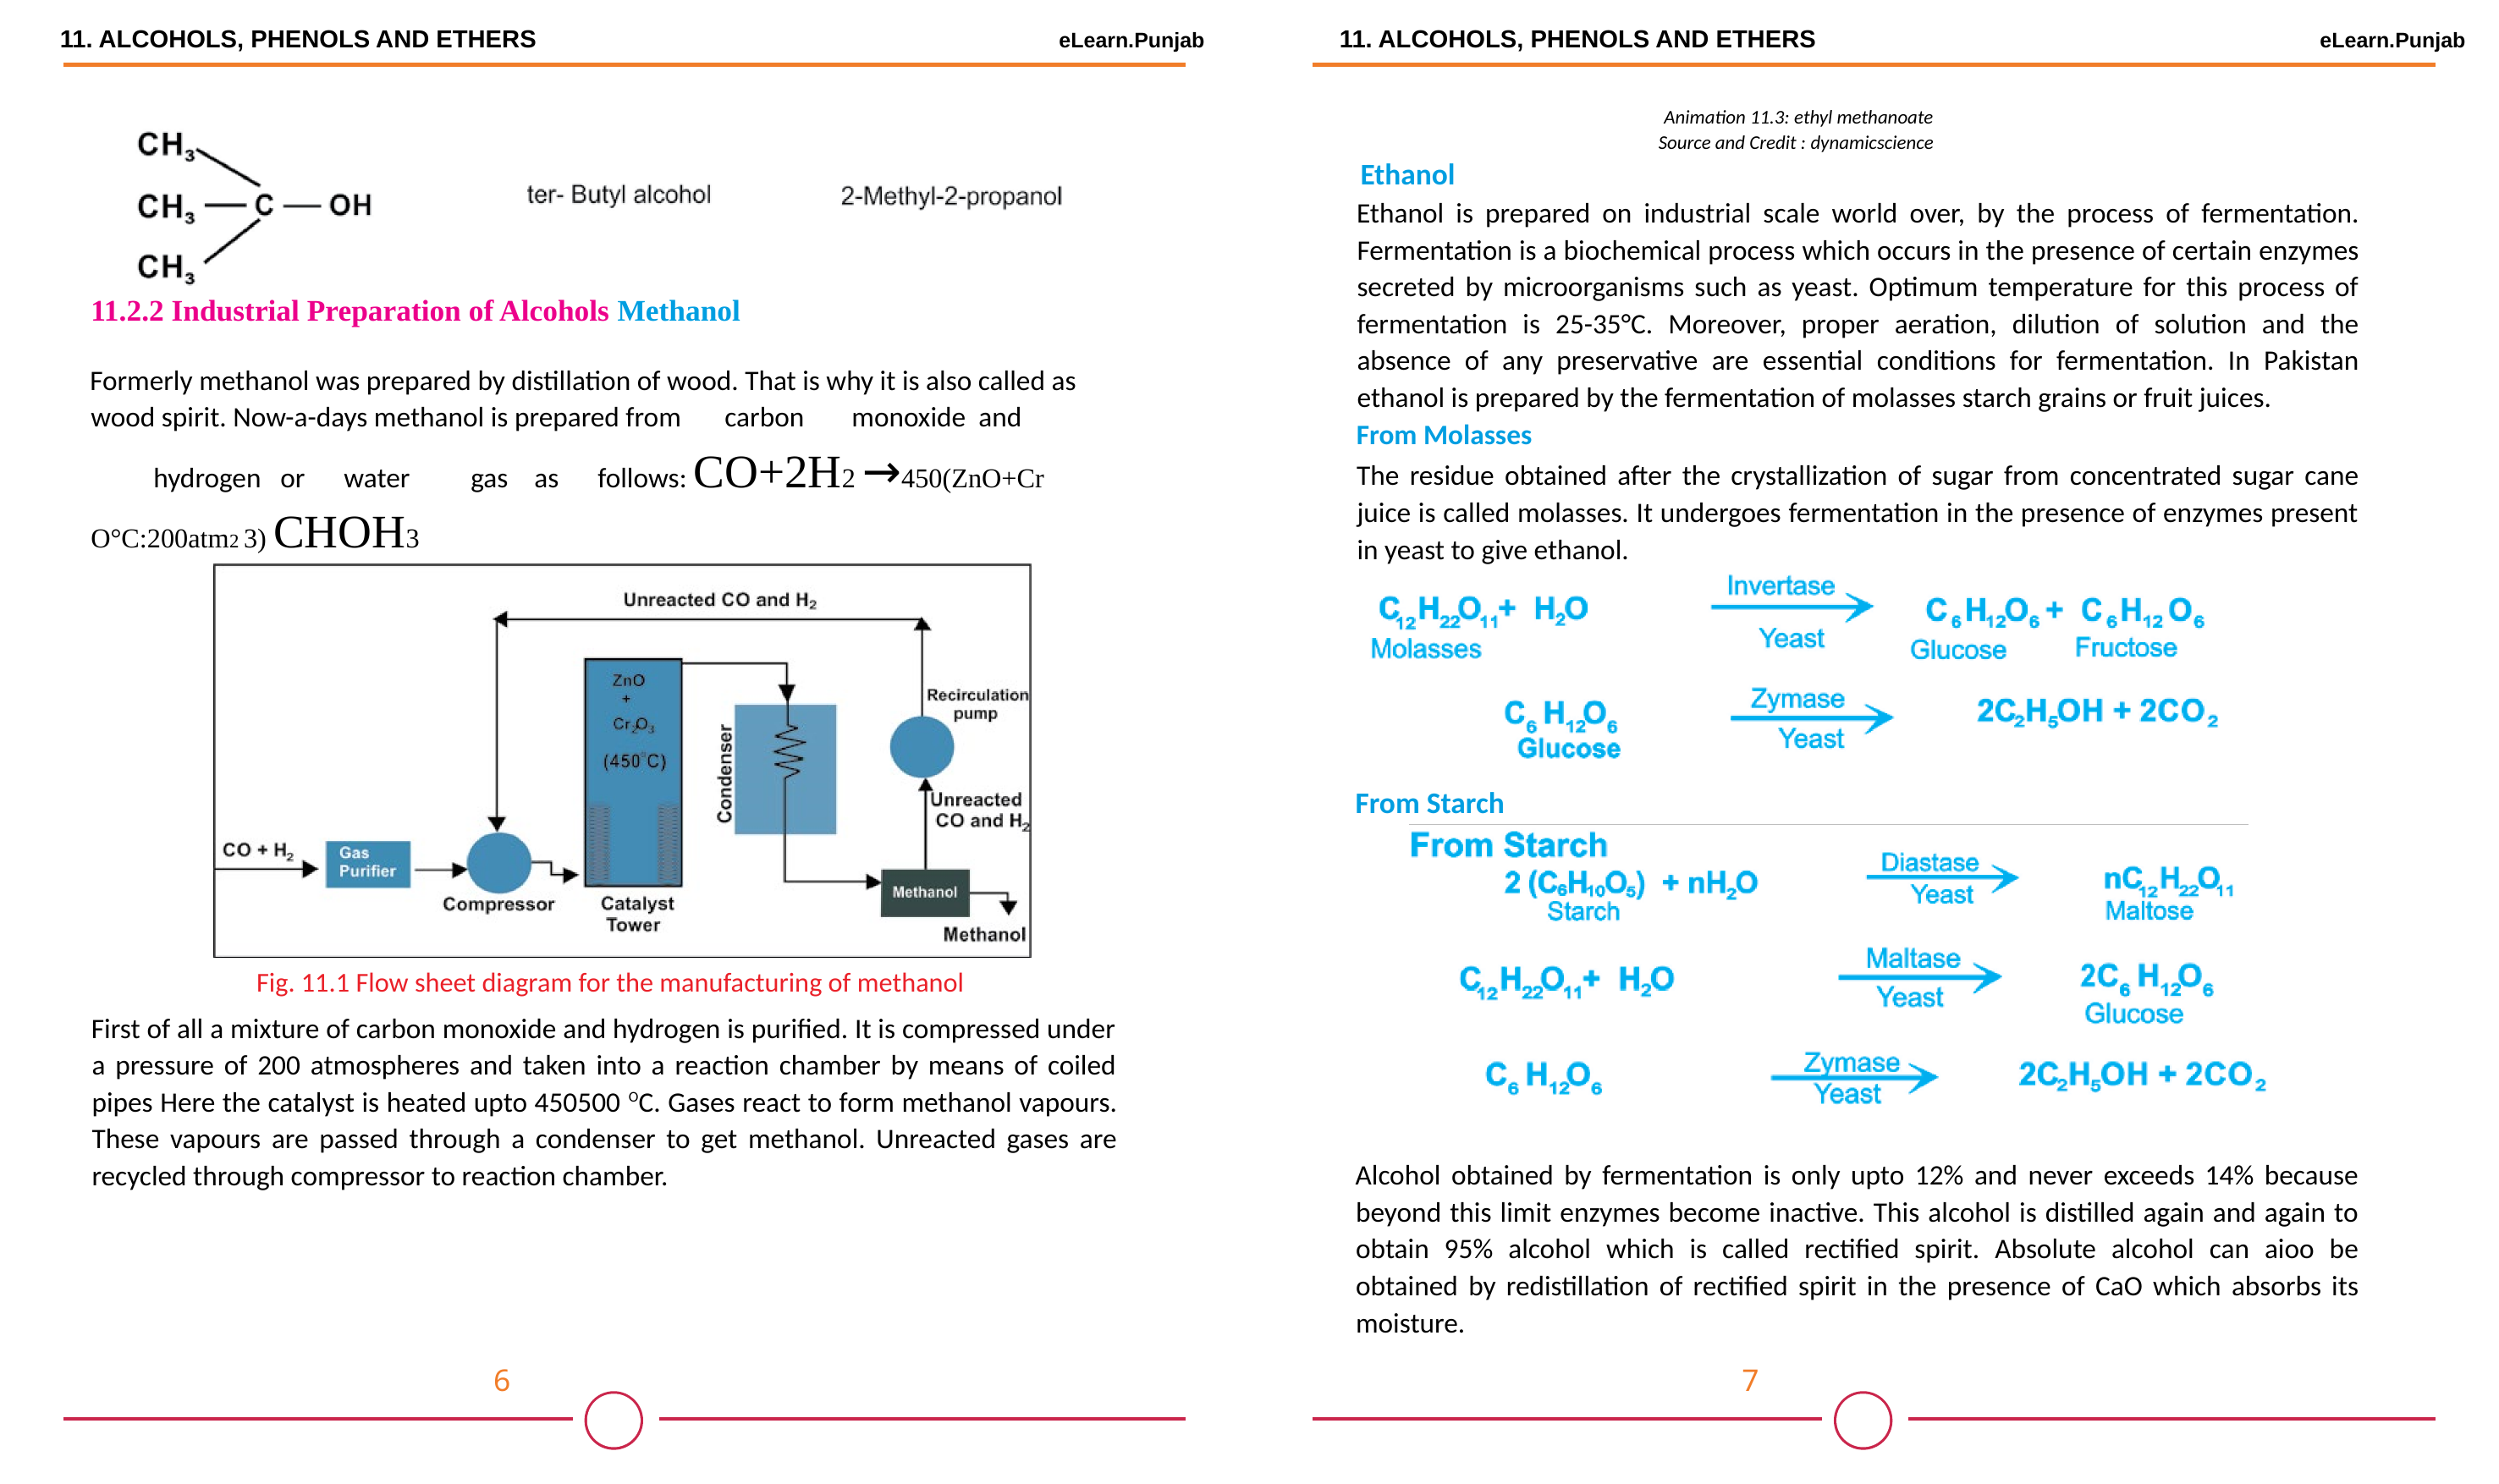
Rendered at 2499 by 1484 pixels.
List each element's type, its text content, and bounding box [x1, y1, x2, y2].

text Source and Credit : dynamicscience [1658, 130, 2390, 154]
text Alcohol obtained by fermentation is only upto 12% and never exceeds 14% because beyond this limit enzymes become inactive. This alcohol is distilled again and again to obtain 95% alcohol which is called rectified spirit. Absolute alcohol can aioo be obtained by redistillation of rectified spirit in the presence of CaO which absorbs its moisture. [1355, 1157, 2360, 1339]
text Ethanol is prepared on industrial scale world over, by the process of fermentation. Fermentation is a biochemical process which occurs in the presence of certain enzymes secreted by microorganisms such as yeast. Optimum temperature for this process of fermentation is 25-35°C. Moreover, proper aeration, dilution of solution and the absence of any preservative are essential conditions for fermentation. In Pakistan ethanol is prepared by the fermentation of molasses starch grains or fruit juices. [1357, 195, 2360, 415]
subtitle From Starch [1355, 784, 2390, 822]
picture [1457, 941, 2234, 1038]
text Fig. 11.1 Flow sheet diagram for the manufacturing of methanol [96, 965, 1125, 998]
picture [1483, 1045, 2282, 1142]
text Animation 11.3: ethyl methanoate [1664, 105, 2390, 129]
picture [212, 563, 1032, 958]
picture [1408, 824, 2249, 935]
picture [116, 105, 1078, 292]
text First of all a mixture of carbon monoxide and hydrogen is purified. It is compressed under a pressure of 200 atmospheres and taken into a reaction chamber by means of coiled pipes Here the catalyst is heated upto 450500 OC. Gases react to form methanol vapours. These vapours are passed through a condenser to get methanol. Unreacted gases are recycled through compressor to reaction chamber. [91, 1011, 1118, 1193]
subtitle 11.2.2 Industrial Preparation of Alcohols Methanol [91, 293, 786, 327]
table_header 6 7 [0, 1357, 2221, 1400]
text Formerly methanol was prepared by distillation of wood. That is why it is also called as wood spirit. Now-a-days methanol is prepared from carbon monoxide and hydrogen or water gas as follows: CO+2H2 →450(ZnO+Cr O°C:200atm2 3) CHOH3 [90, 363, 1125, 558]
text The residue obtained after the crystallization of sugar from concentrated sugar cane juice is called molasses. It undergoes fermentation in the presence of enzymes present in yeast to give ethanol. [1357, 459, 2360, 566]
subtitle Ethanol [1360, 156, 2390, 193]
picture [1502, 681, 2232, 776]
picture [1368, 569, 2232, 673]
text From Molasses [1357, 417, 2390, 452]
